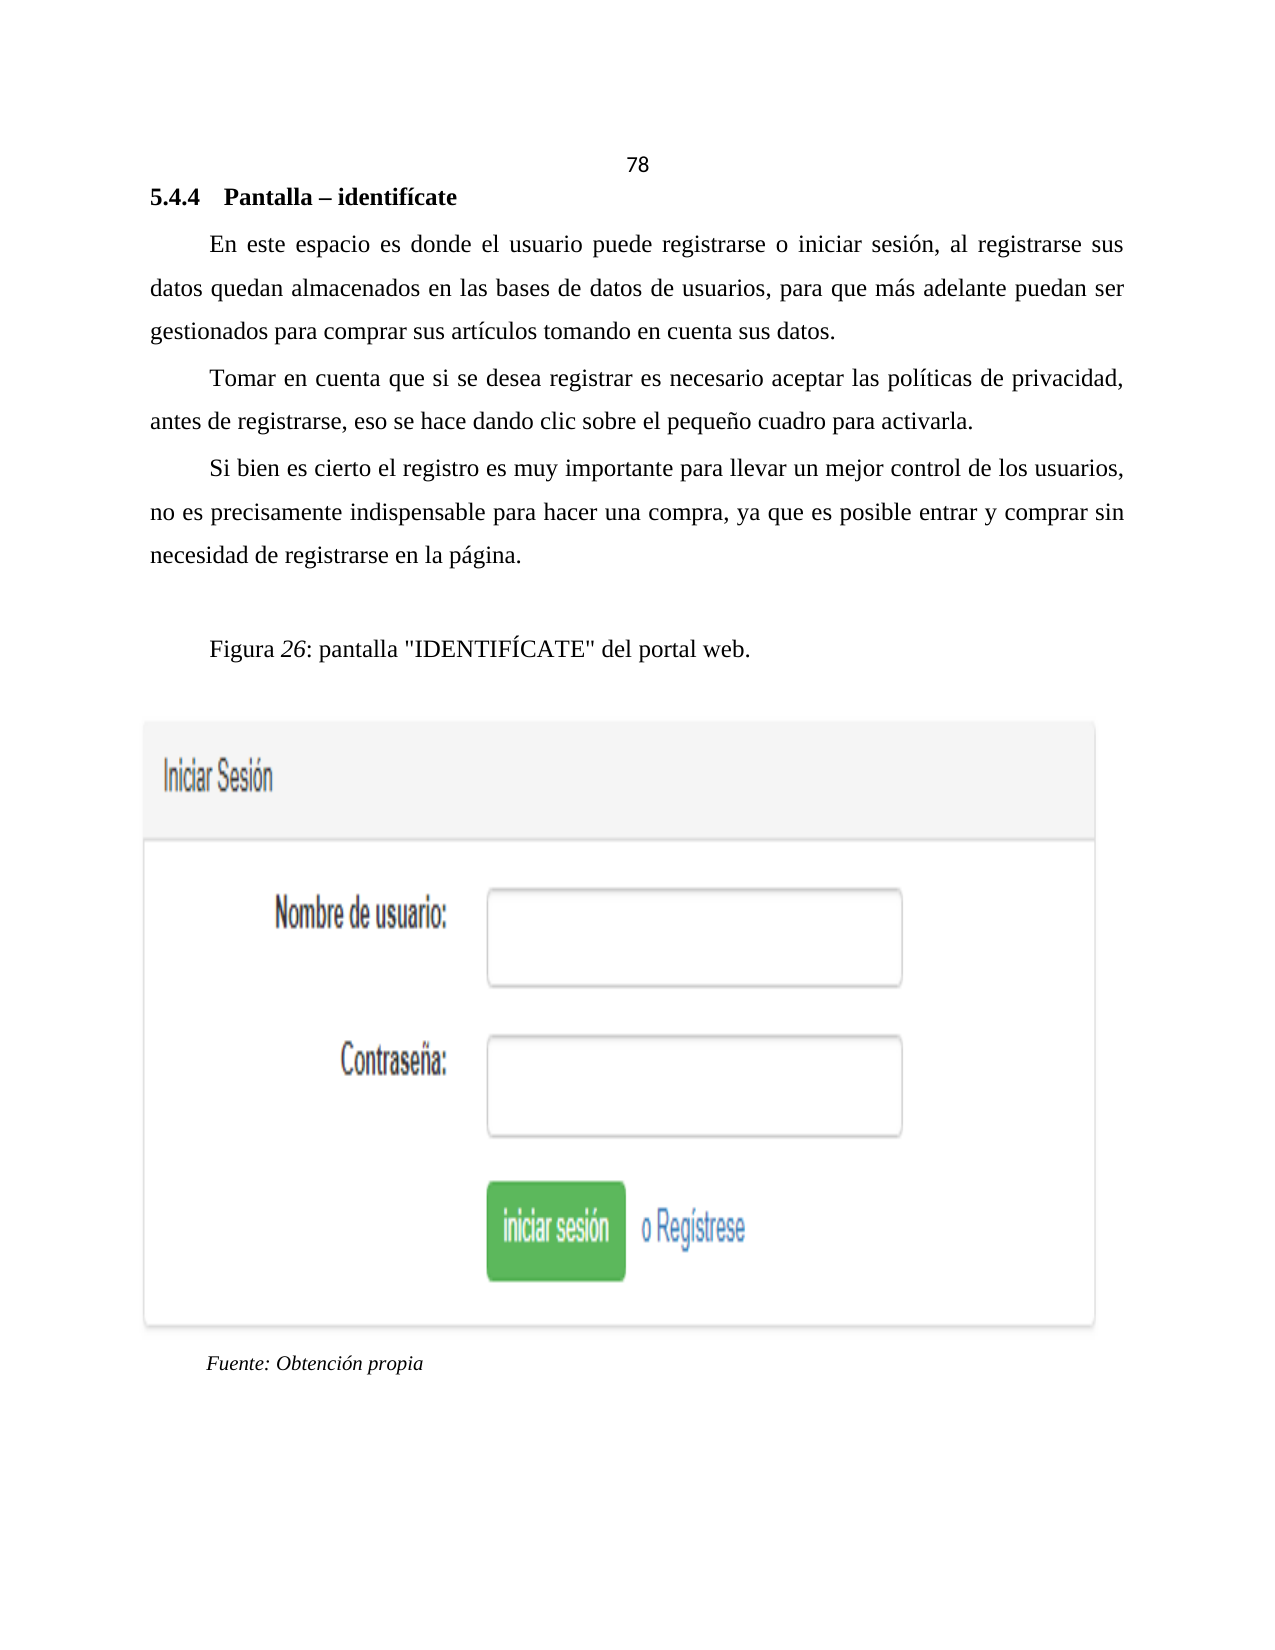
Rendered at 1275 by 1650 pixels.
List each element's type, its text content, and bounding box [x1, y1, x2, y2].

text Figura 26: pantalla "IDENTIFÍCATE" del portal web. [150, 634, 1125, 663]
text En este espacio es donde el usuario puede registrarse o iniciar sesión, al registrarse sus datos quedan almacenados en las bases de datos de usuarios, para que más adelante puedan ser gestionados para comprar sus artículos tomando en cuenta sus datos. [150, 229, 1125, 344]
subtitle 5.4.4 Pantalla – identifícate [150, 182, 1125, 211]
text Si bien es cierto el registro es muy importante para llevar un mejor control de los usuarios, no es precisamente indispensable para hacer una compra, ya que es posible entrar y comprar sin necesidad de registrarse en la página. [150, 453, 1125, 568]
picture [120, 709, 1125, 1396]
text Tomar en cuenta que si se desea registrar es necesario aceptar las políticas de privacidad, antes de registrarse, eso se hace dando clic sobre el pequeño cuadro para activarla. [150, 363, 1125, 435]
